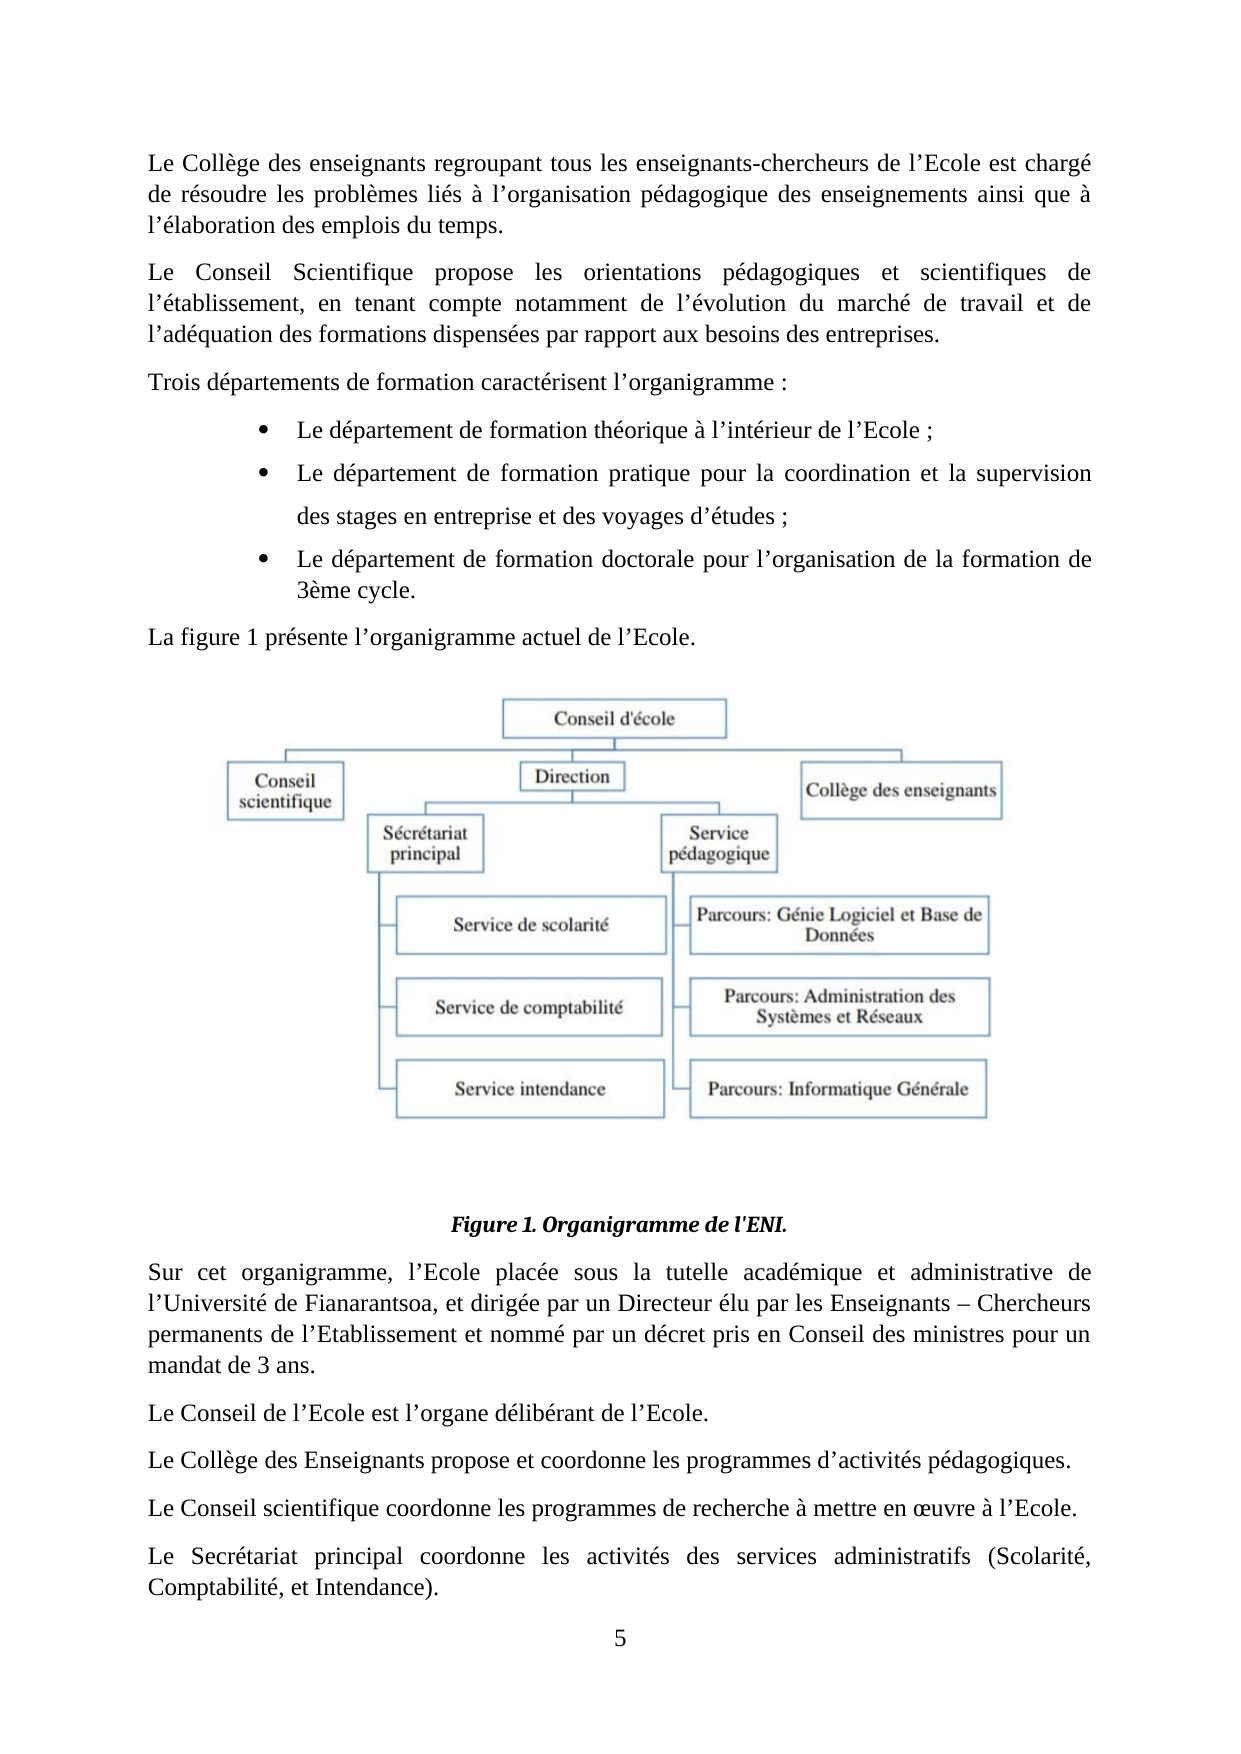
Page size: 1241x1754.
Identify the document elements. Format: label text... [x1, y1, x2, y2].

list Le département de formation doctorale pour l’organisation de la formation de 3ème cycle. [259, 544, 1092, 603]
text Le Conseil Scientifique propose les orientations pédagogiques et scientifiques de l’établissement, en tenant compte notamment de l’évolution du marché de travail et de l’adéquation des formations dispensées par rapport aux besoins des entreprises. [148, 257, 1092, 348]
text Sur cet organigramme, l’Ecole placée sous la tutelle académique et administrative de l’Université de Fianarantsoa, et dirigée par un Directeur élu par les Enseignants – Chercheurs permanents de l’Etablissement et nommé par un décret pris en Conseil des ministres pour un mandat de 3 ans. [148, 1257, 1092, 1379]
list Le département de formation pratique pour la coordination et la supervision des stages en entreprise et des voyages d’études ; [259, 458, 1092, 530]
text Le Conseil scientifique coordonne les programmes de recherche à mettre en œuvre à l’Ecole. [148, 1493, 1092, 1522]
text Trois départements de formation caractérisent l’organigramme : [148, 367, 1092, 396]
text Le Collège des enseignants regroupant tous les enseignants-chercheurs de l’Ecole est chargé de résoudre les problèmes liés à l’organisation pédagogique des enseignements ainsi que à l’élaboration des emplois du temps. [148, 148, 1092, 238]
text Le Conseil de l’Ecole est l’organe délibérant de l’Ecole. [148, 1398, 1092, 1427]
picture [211, 669, 1029, 1193]
text Le Collège des Enseignants propose et coordonne les programmes d’activités pédagogiques. [148, 1446, 1092, 1474]
text La figure 1 présente l’organigramme actuel de l’Ecole. [148, 622, 1092, 651]
text Le Secrétariat principal coordonne les activités des services administratifs (Scolarité, Comptabilité, et Intendance). [148, 1541, 1092, 1601]
list Le département de formation théorique à l’intérieur de l’Ecole ; [259, 415, 1092, 444]
